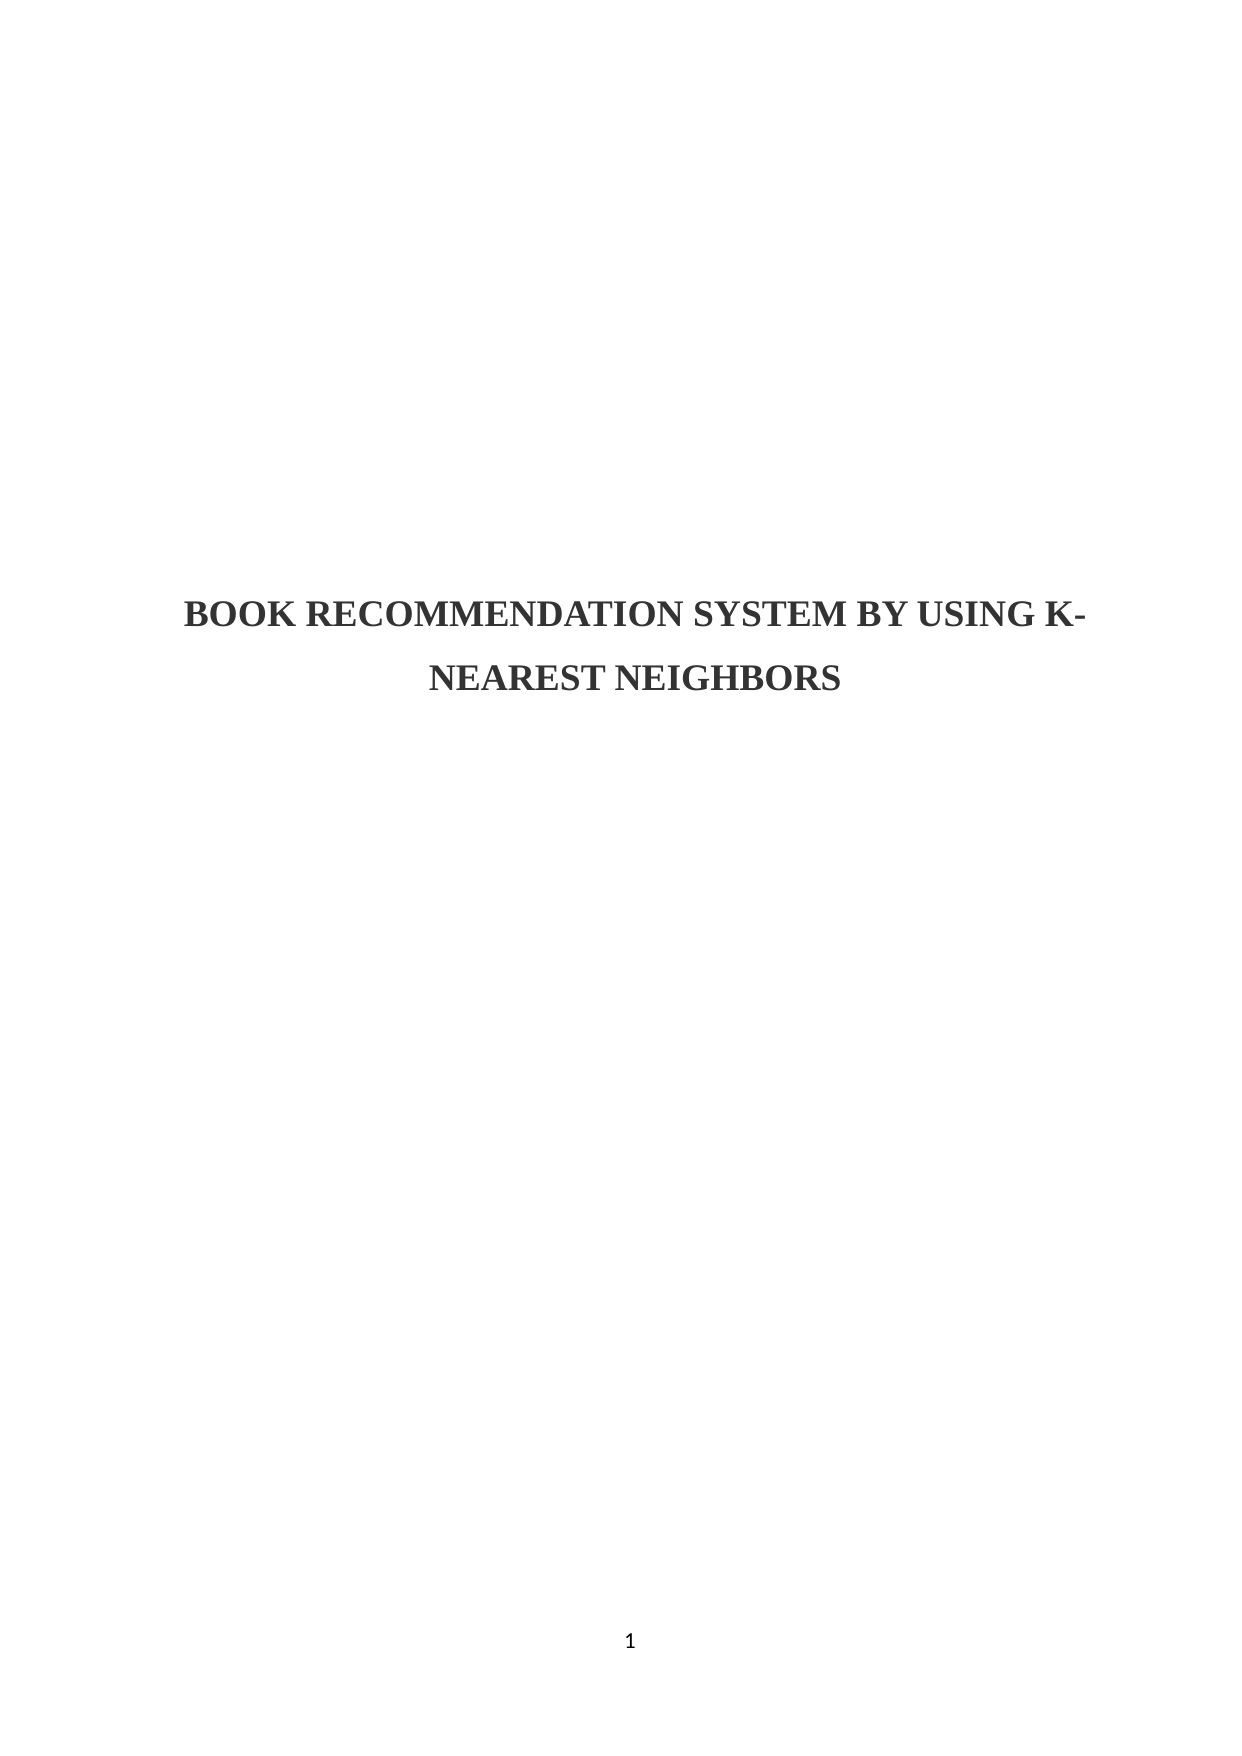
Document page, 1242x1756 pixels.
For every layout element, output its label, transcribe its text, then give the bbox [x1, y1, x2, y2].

subtitle BOOK RECOMMENDATION SYSTEM BY USING K-NEAREST NEIGHBORS [177, 591, 1093, 699]
